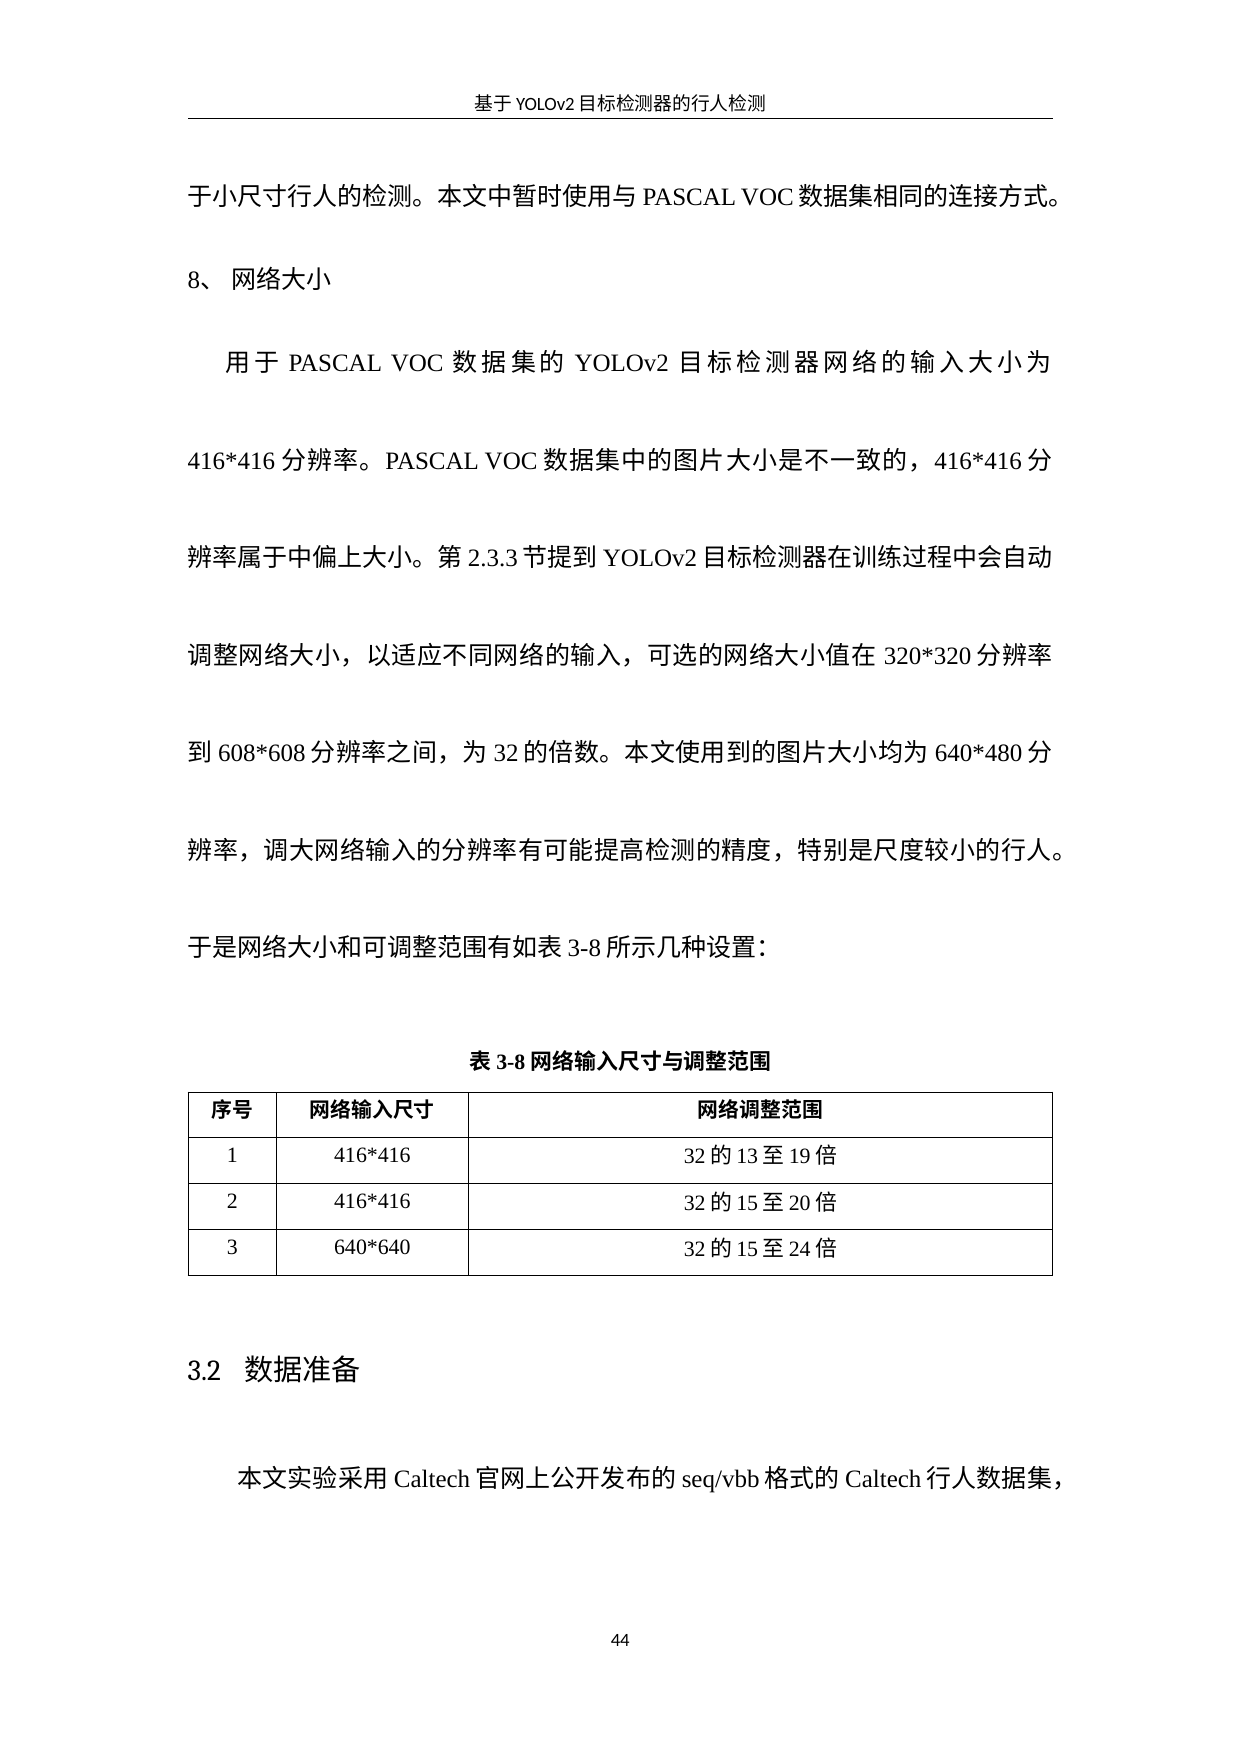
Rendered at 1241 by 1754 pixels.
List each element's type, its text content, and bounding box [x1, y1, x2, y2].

text 表 3-8 网络输入尺寸与调整范围 [187, 1043, 1053, 1076]
table_cell 32的15至24倍 [469, 1230, 1052, 1275]
table_cell 3 [189, 1230, 276, 1275]
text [187, 1444, 1053, 1509]
table_cell 1 [189, 1138, 276, 1183]
table_cell 32的13至19倍 [469, 1138, 1052, 1183]
table_header 网络输入尺寸 [277, 1093, 468, 1137]
table_cell 2 [189, 1184, 276, 1229]
list 数据准备 [187, 1336, 1053, 1401]
table_cell 416*416 [277, 1184, 468, 1229]
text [187, 162, 1053, 227]
list 网络大小 [187, 245, 1053, 310]
table_cell 416*416 [277, 1138, 468, 1183]
table_cell 640*640 [277, 1230, 468, 1275]
table_cell 32的15至20倍 [469, 1184, 1052, 1229]
text 用于PASCAL VOC数据集的YOLOv2目标检测器网络的输入大小为416*416分辨率。PASCAL VOC数据集中的图片大小是不一致的，416*416分辨率属于中偏上大小。第2.3.3节提到YOLOv2目标检测器在训练过程中会自动调整网络大小，以适应不同网络的输入，可选的网络大小值在320*320分辨率到608*608分辨率之间，为32的倍数。本文使用到的图片大小均为640*480分辨率，调大网络输入的分辨率有可能提高检测的精度，特别是尺度较小的行人。于是网络大小和可调整范围有如表3-8所示几种设置： [187, 328, 1053, 978]
table_header 序号 [189, 1093, 276, 1137]
table_header 网络调整范围 [469, 1093, 1052, 1137]
